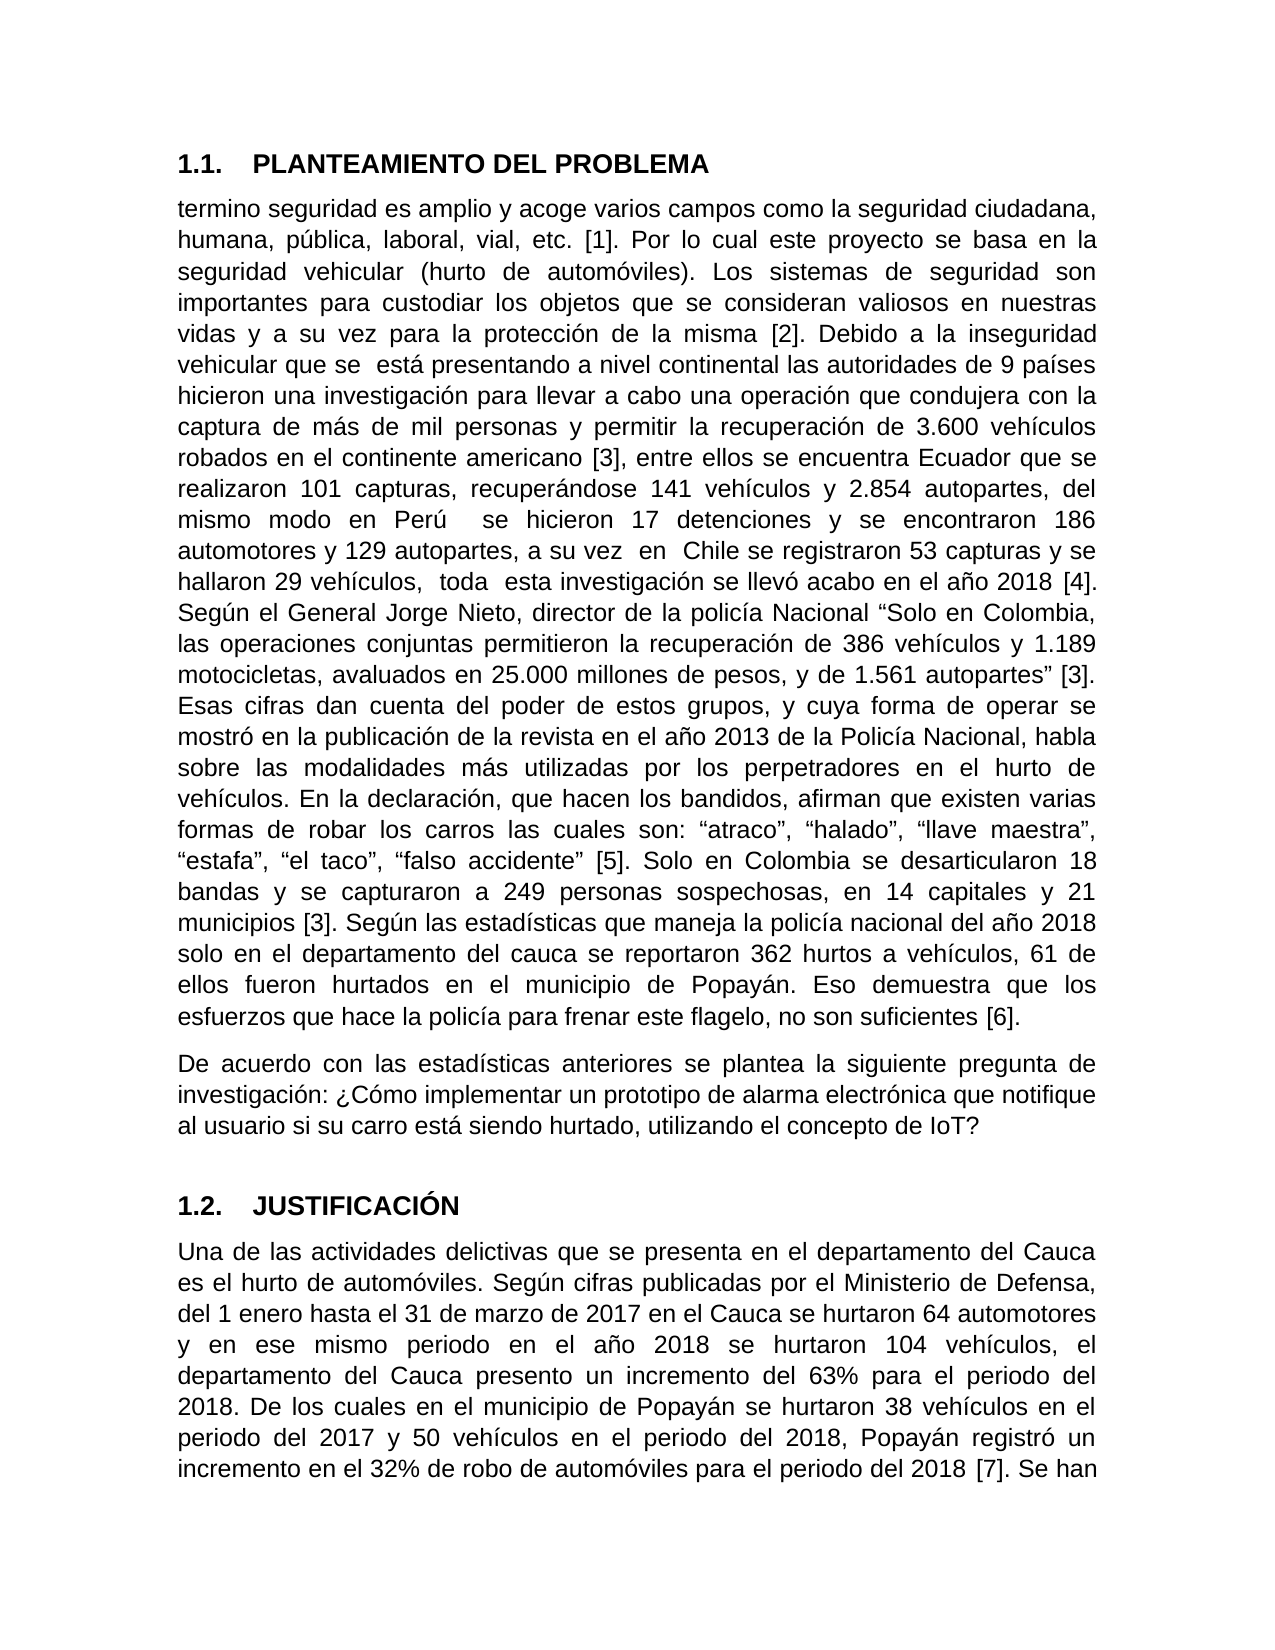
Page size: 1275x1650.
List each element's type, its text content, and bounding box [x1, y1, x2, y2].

text termino seguridad es amplio y acoge varios campos como la seguridad ciudadana, humana, pública, laboral, vial, etc.. Por lo cual este proyecto se basa en la seguridad vehicular (hurto de automóviles). Los sistemas de seguridad son importantes para custodiar los objetos que se consideran valiosos en nuestras vidas y a su vez para la protección de la misma . Debido a la inseguridad vehicular que se está presentando a nivel continental las autoridades de 9 países hicieron una investigación para llevar a cabo una operación que condujera con la captura de más de mil personas y permitir la recuperación de 3.600 vehículos robados en el continente americano, entre ellos se encuentra Ecuador que se realizaron 101 capturas, recuperándose 141 vehículos y 2.854 autopartes, del mismo modo en Perú se hicieron 17 detenciones y se encontraron 186 automotores y 129 autopartes, a su vez en Chile se registraron 53 capturas y se hallaron 29 vehículos, toda esta investigación se llevó acabo en el año 2018. Según el General Jorge Nieto, director de la policía Nacional “Solo en Colombia, las operaciones conjuntas permitieron la recuperación de 386 vehículos y 1.189 motocicletas, avaluados en 25.000 millones de pesos, y de 1.561 autopartes” [3]. Esas cifras dan cuenta del poder de estos grupos, y cuya forma de operar se mostró en la publicación de la revista en el año 2013 de la Policía Nacional, habla sobre las modalidades más utilizadas por los perpetradores en el hurto de vehículos. En la declaración, que hacen los bandidos, afirman que existen varias formas de robar los carros las cuales son: “atraco”, “halado”, “llave maestra”, “estafa”, “el taco”, “falso accidente”. Solo en Colombia se desarticularon 18 bandas y se capturaron a 249 personas sospechosas, en 14 capitales y 21 municipios. Según las estadísticas que maneja la policía nacional del año 2018 solo en el departamento del cauca se reportaron 362 hurtos a vehículos, 61 de ellos fueron hurtados en el municipio de Popayán. Eso demuestra que los esfuerzos que hace la policía para frenar este flagelo, no son suficientes. [177, 194, 1098, 1030]
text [177, 1237, 1098, 1483]
subtitle PLANTEAMIENTO DEL PROBLEMA [177, 148, 1098, 179]
subtitle JUSTIFICACIÓN [177, 1190, 1098, 1221]
text De acuerdo con las estadísticas anteriores se plantea la siguiente pregunta de investigación: ¿Cómo implementar un prototipo de alarma electrónica que notifique al usuario si su carro está siendo hurtado, utilizando el concepto de IoT? [177, 1049, 1098, 1140]
